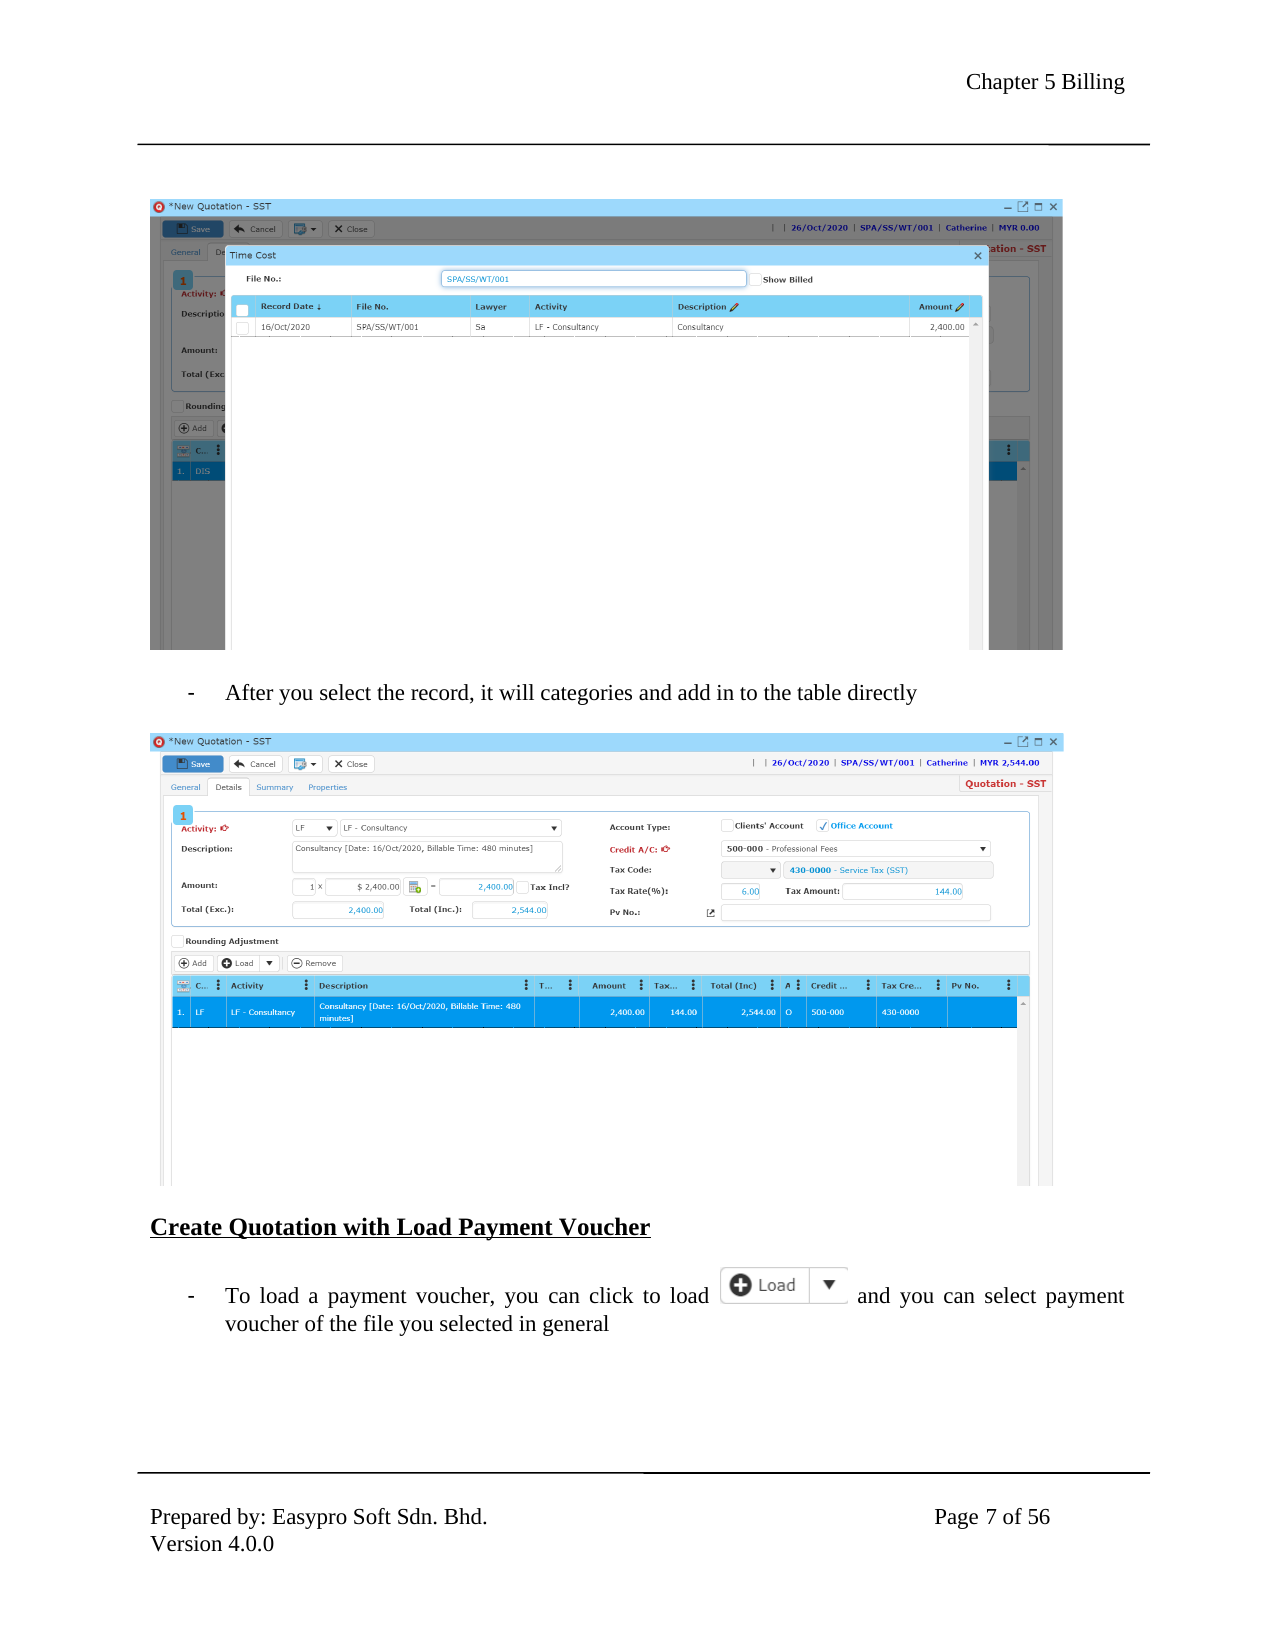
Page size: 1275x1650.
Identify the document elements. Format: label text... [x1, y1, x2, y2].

list To load a payment voucher, you can click to load and you can select payment voucher of the file you selected in general [187, 1267, 1125, 1337]
list After you select the record, it will categories and add in to the table directly [187, 676, 1125, 707]
picture [720, 1267, 848, 1304]
picture [150, 733, 1064, 1186]
picture [150, 199, 1063, 650]
text Create Quotation with Load Payment Voucher [150, 1212, 1125, 1241]
